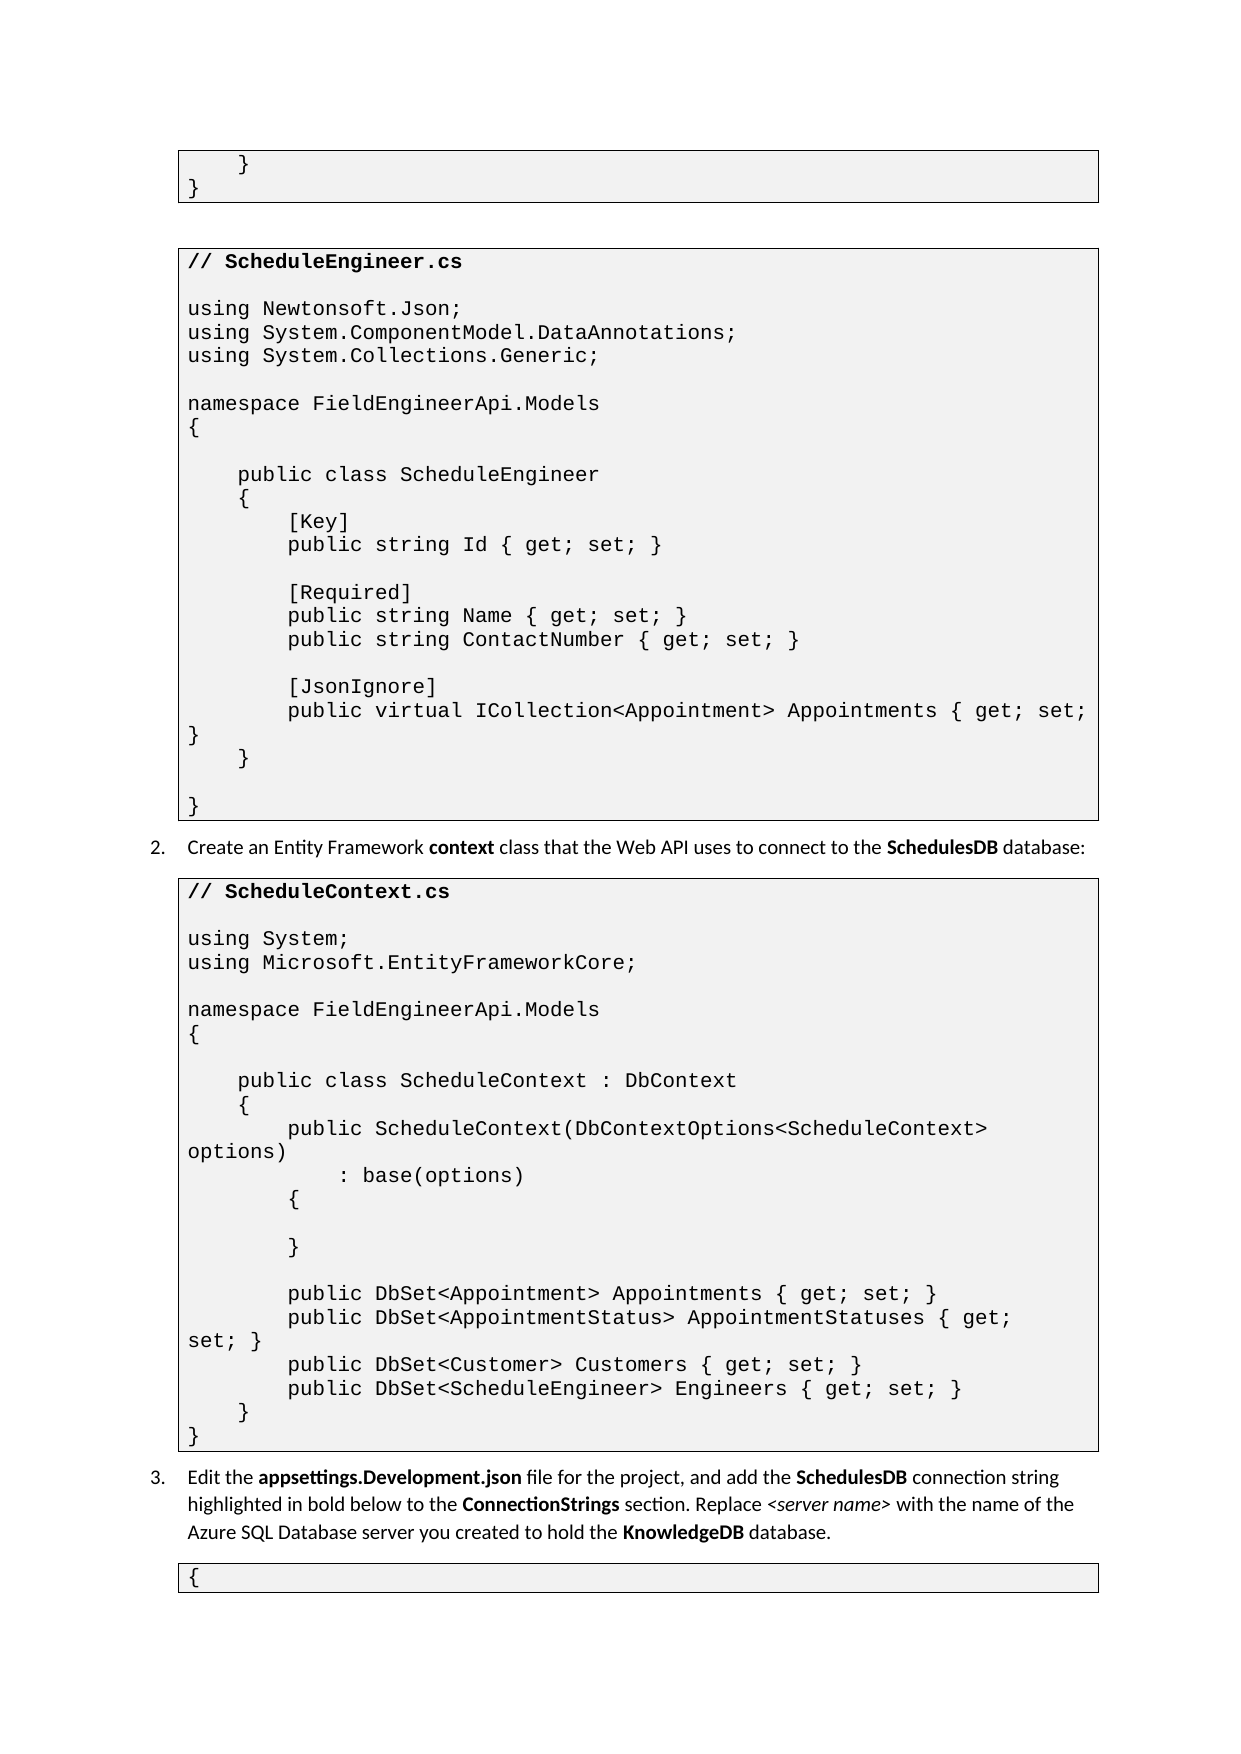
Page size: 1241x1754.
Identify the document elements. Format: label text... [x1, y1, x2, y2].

text using Microsoft.EntityFrameworkCore; [179, 949, 1098, 972]
text using System; [179, 925, 1098, 949]
text { [179, 1564, 1098, 1592]
text public DbSet<Appointment> Appointments { get; set; } [179, 1280, 1098, 1303]
text } [179, 151, 1098, 174]
text { [179, 484, 1098, 508]
text } [179, 791, 1098, 820]
text namespace FieldEngineerApi.Models [179, 996, 1098, 1020]
text { [179, 1091, 1098, 1114]
text : base(options) [179, 1162, 1098, 1185]
text public string Id { get; set; } [179, 531, 1098, 555]
text // ScheduleEngineer.cs [179, 249, 1098, 271]
text } [179, 1233, 1098, 1256]
text public DbSet<ScheduleEngineer> Engineers { get; set; } [179, 1374, 1098, 1398]
text { [179, 413, 1098, 437]
text // ScheduleContext.cs [179, 879, 1098, 902]
text [Key] [179, 508, 1098, 531]
text public DbSet<Customer> Customers { get; set; } [179, 1351, 1098, 1374]
text } [179, 744, 1098, 768]
text [JsonIgnore] [179, 673, 1098, 697]
text public class ScheduleEngineer [179, 460, 1098, 484]
text public ScheduleContext(DbContextOptions<ScheduleContext> options) [179, 1114, 1098, 1162]
list Create an Entity Framework context class that the Web API uses to connect to the SchedulesDB database: [150, 834, 1090, 859]
text [Required] [179, 579, 1098, 602]
text { [179, 1185, 1098, 1209]
text namespace FieldEngineerApi.Models [179, 389, 1098, 413]
text public virtual ICollection<Appointment> Appointments { get; set; } [179, 697, 1098, 744]
list Edit the appsettings.Development.json file for the project, and add the SchedulesDB connection string highlighted in bold below to the ConnectionStrings section. Replace <server name> with the name of the Azure SQL Database server you created to hold the KnowledgeDB database. [150, 1464, 1090, 1544]
text using Newtonsoft.Json; [179, 295, 1098, 318]
text } [179, 1422, 1098, 1451]
text public string Name { get; set; } [179, 602, 1098, 626]
text public class ScheduleContext : DbContext [179, 1067, 1098, 1091]
text public DbSet<AppointmentStatus> AppointmentStatuses { get; set; } [179, 1303, 1098, 1351]
text using System.Collections.Generic; [179, 342, 1098, 366]
text using System.ComponentModel.DataAnnotations; [179, 318, 1098, 342]
text public string ContactNumber { get; set; } [179, 626, 1098, 649]
text } [179, 174, 1098, 202]
text { [179, 1020, 1098, 1043]
text } [179, 1398, 1098, 1422]
